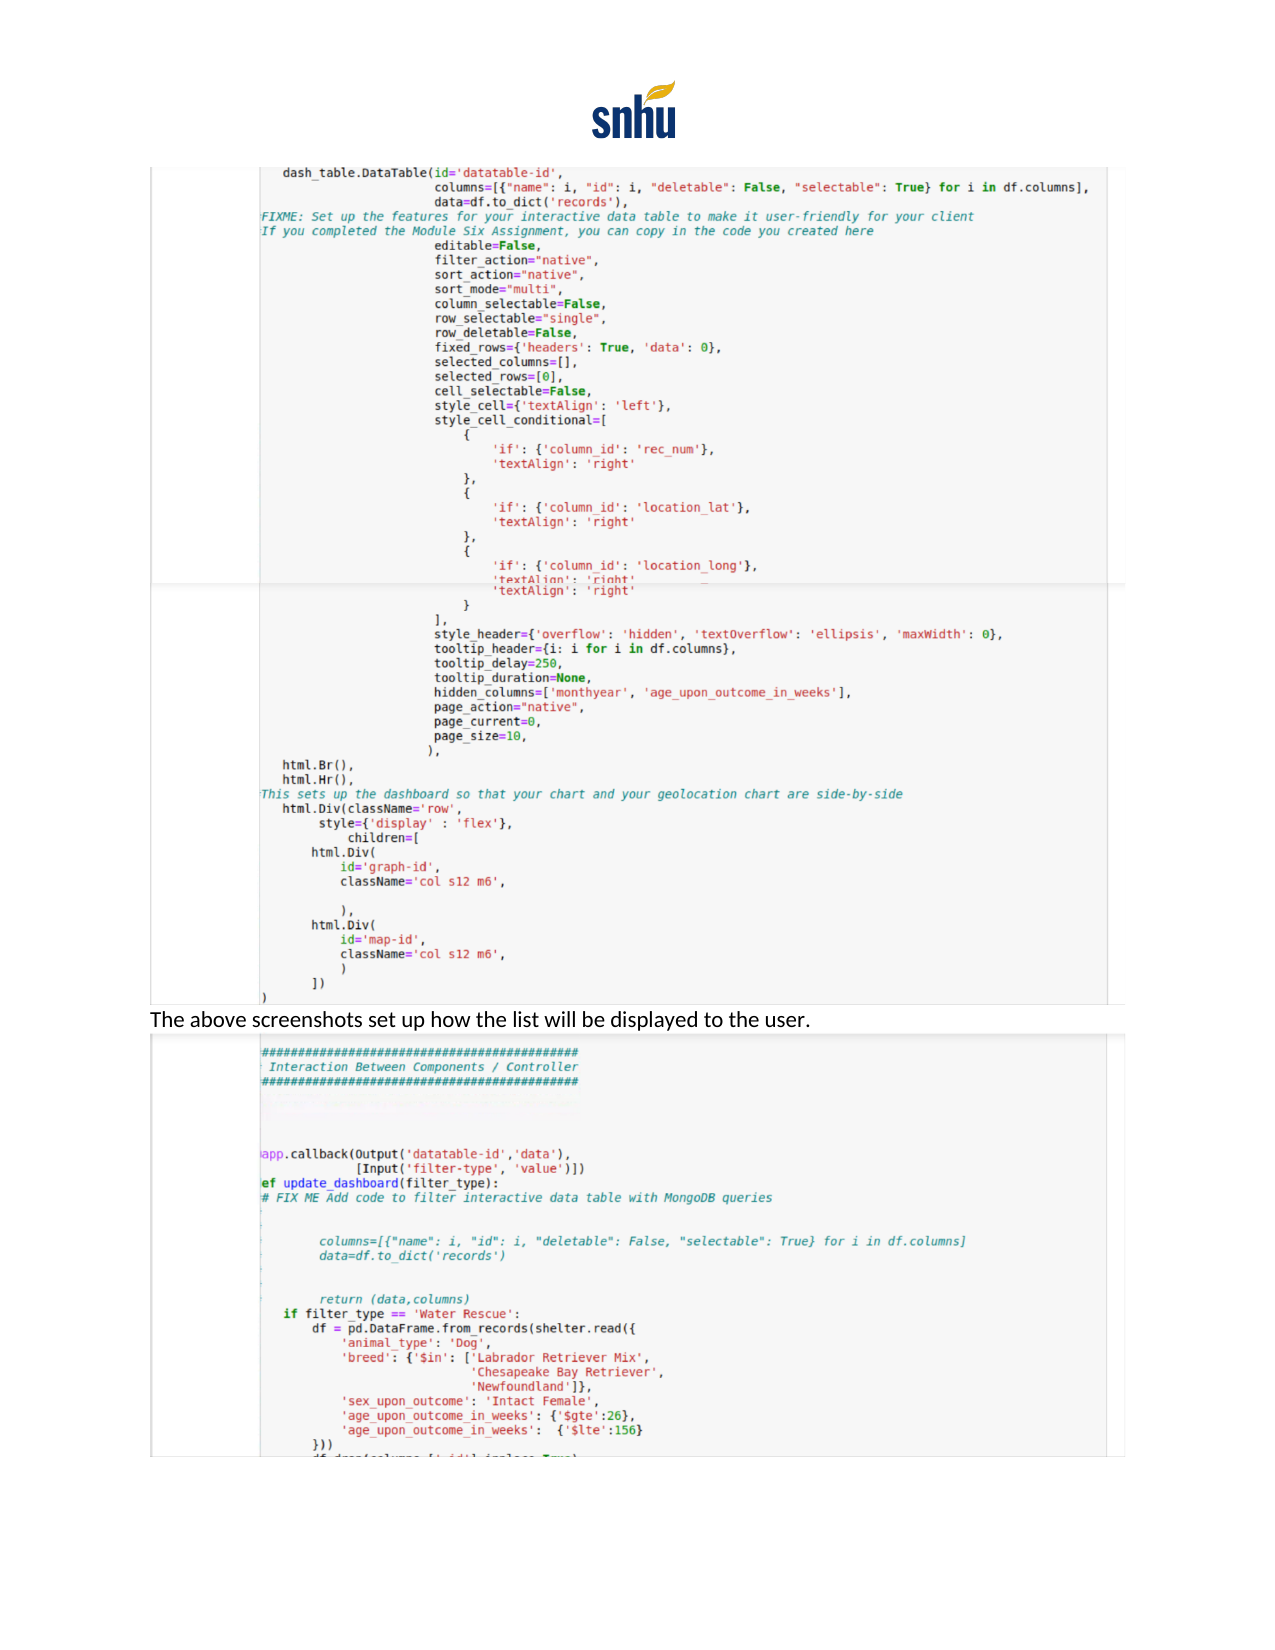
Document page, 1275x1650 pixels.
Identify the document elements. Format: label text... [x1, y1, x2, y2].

picture [150, 167, 1125, 1005]
picture [573, 75, 702, 147]
text The above screenshots set up how the list will be displayed to the user. [150, 1005, 1125, 1032]
picture [150, 1032, 1125, 1457]
